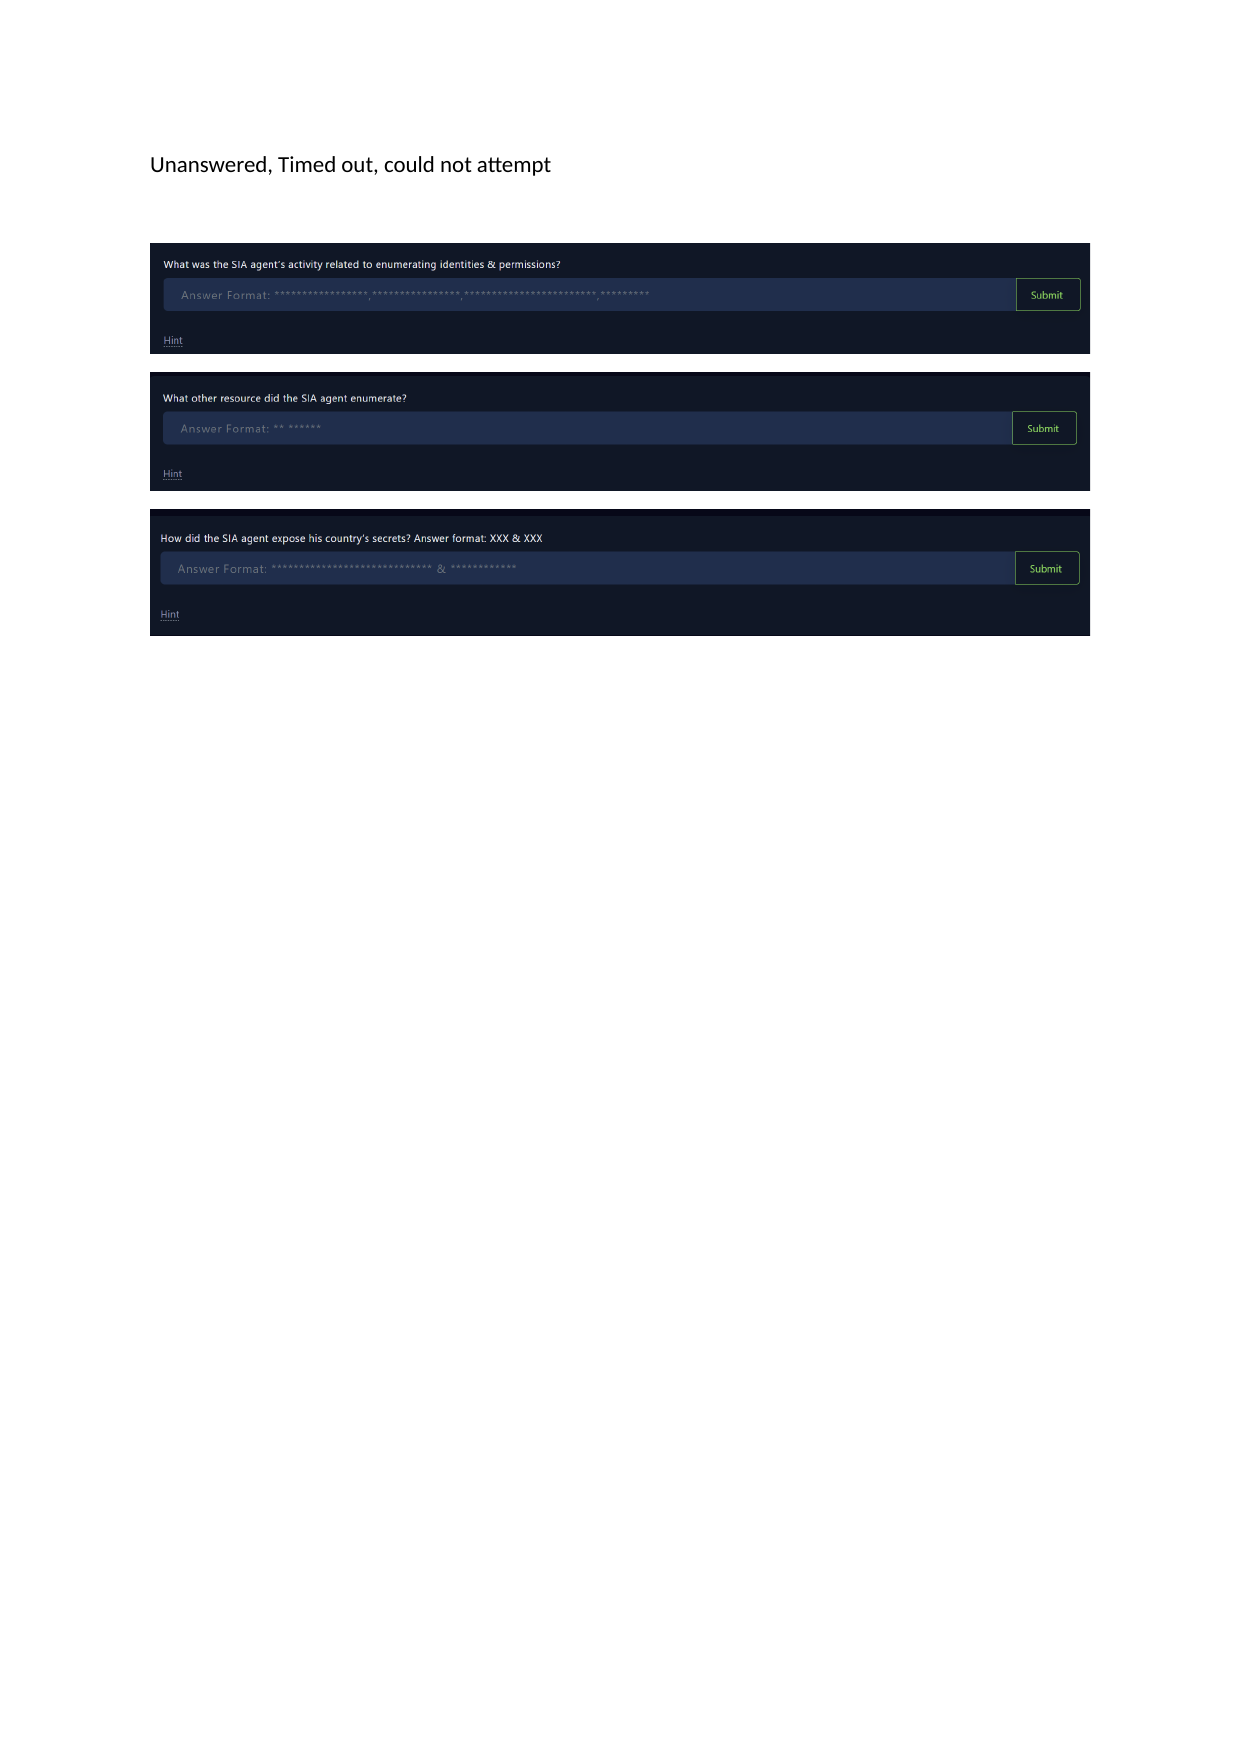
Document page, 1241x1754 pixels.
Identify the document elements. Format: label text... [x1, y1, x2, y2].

picture [150, 372, 1091, 491]
text Unanswered, Timed out, could not attempt [150, 150, 1090, 178]
picture [150, 509, 1091, 636]
picture [150, 243, 1091, 354]
